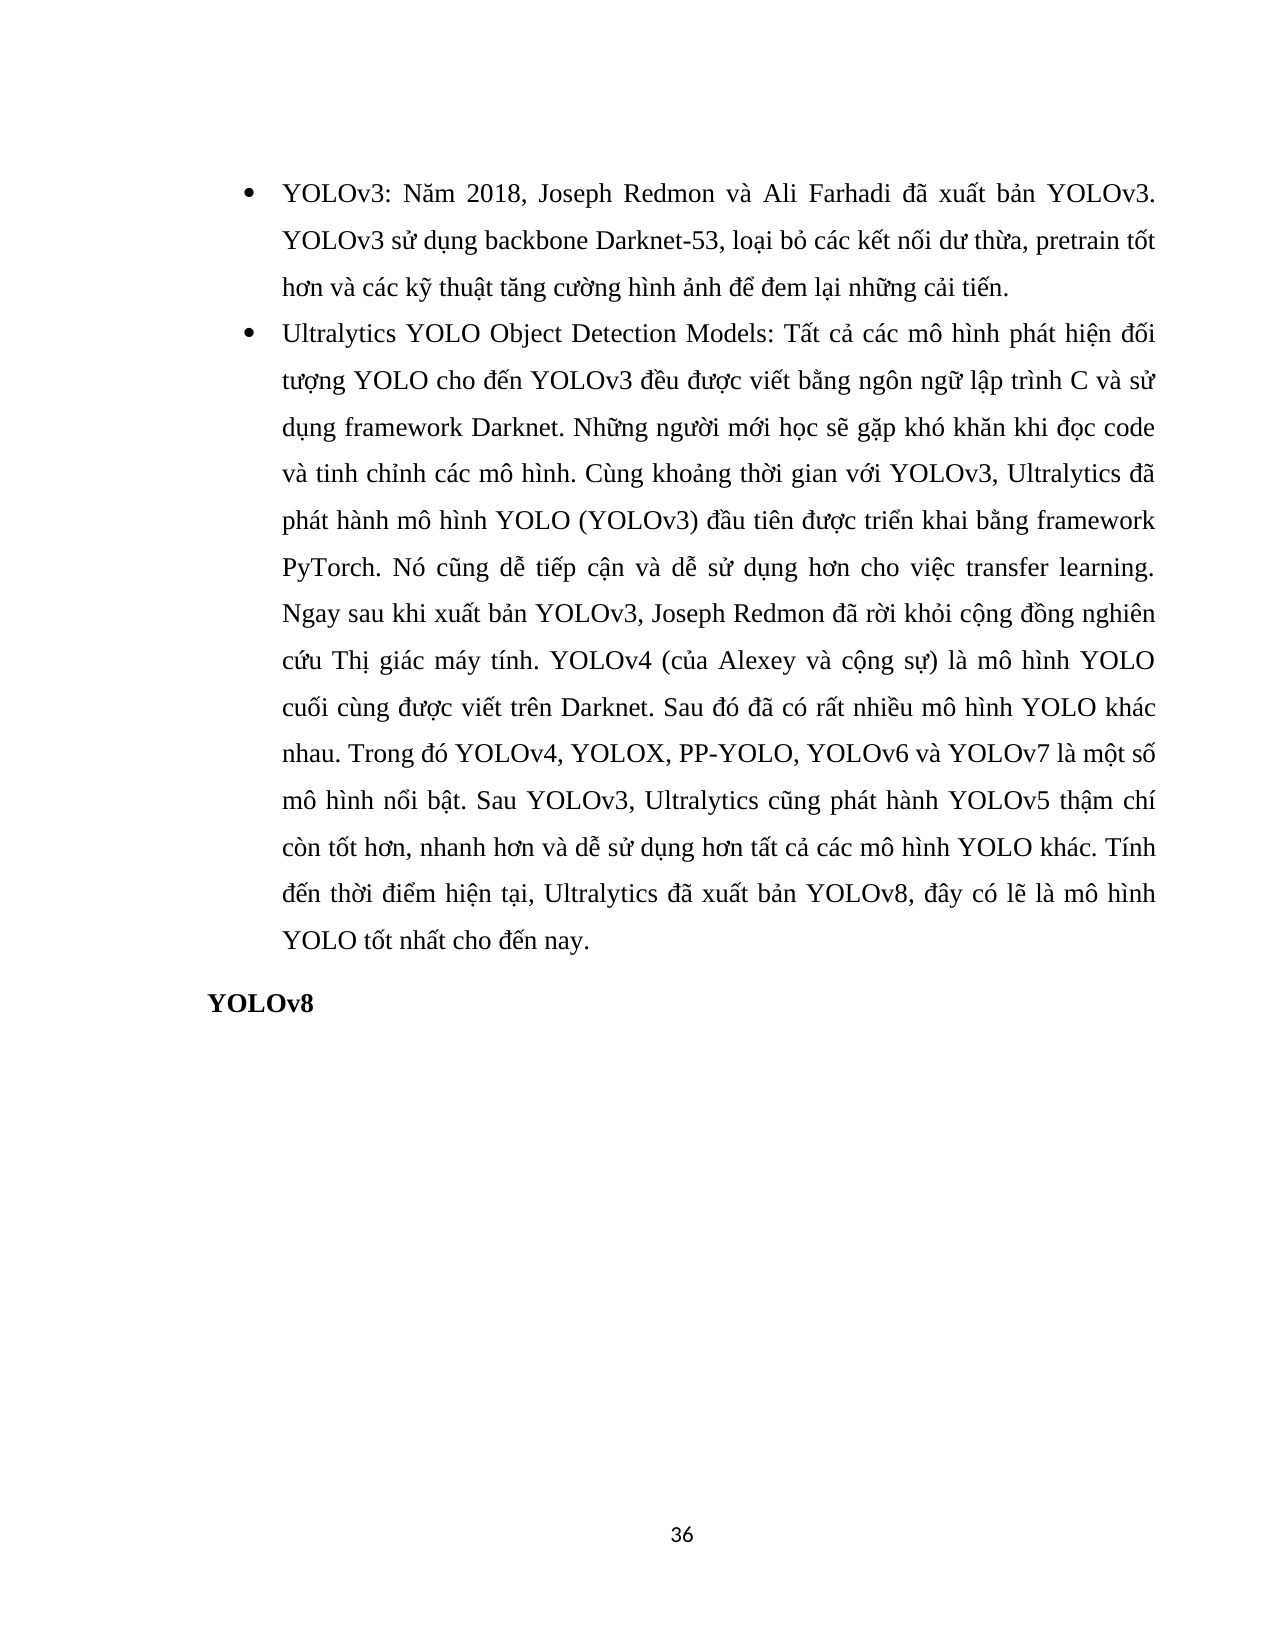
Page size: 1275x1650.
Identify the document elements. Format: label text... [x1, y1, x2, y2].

list YOLOv3: Năm 2018, Joseph Redmon và Ali Farhadi đã xuất bản YOLOv3. YOLOv3 sử dụng backbone Darknet-53, loại bỏ các kết nối dư thừa, pretrain tốt hơn và các kỹ thuật tăng cường hình ảnh để đem lại những cải tiến. [244, 177, 1157, 302]
list Ultralytics YOLO Object Detection Models: Tất cả các mô hình phát hiện đối tượng YOLO cho đến YOLOv3 đều được viết bằng ngôn ngữ lập trình C và sử dụng framework Darknet. Những người mới học sẽ gặp khó khăn khi đọc code và tinh chỉnh các mô hình. Cùng khoảng thời gian với YOLOv3, Ultralytics đã phát hành mô hình YOLO (YOLOv3) đầu tiên được triển khai bằng framework PyTorch. Nó cũng dễ tiếp cận và dễ sử dụng hơn cho việc transfer learning. Ngay sau khi xuất bản YOLOv3, Joseph Redmon đã rời khỏi cộng đồng nghiên cứu Thị giác máy tính. YOLOv4 (của Alexey và cộng sự) là mô hình YOLO cuối cùng được viết trên Darknet. Sau đó đã có rất nhiều mô hình YOLO khác nhau. Trong đó YOLOv4, YOLOX, PP-YOLO, YOLOv6 và YOLOv7 là một số mô hình nổi bật. Sau YOLOv3, Ultralytics cũng phát hành YOLOv5 thậm chí còn tốt hơn, nhanh hơn và dễ sử dụng hơn tất cả các mô hình YOLO khác. Tính đến thời điểm hiện tại, Ultralytics đã xuất bản YOLOv8, đây có lẽ là mô hình YOLO tốt nhất cho đến nay. [244, 317, 1157, 955]
text YOLOv8 [207, 987, 1157, 1018]
